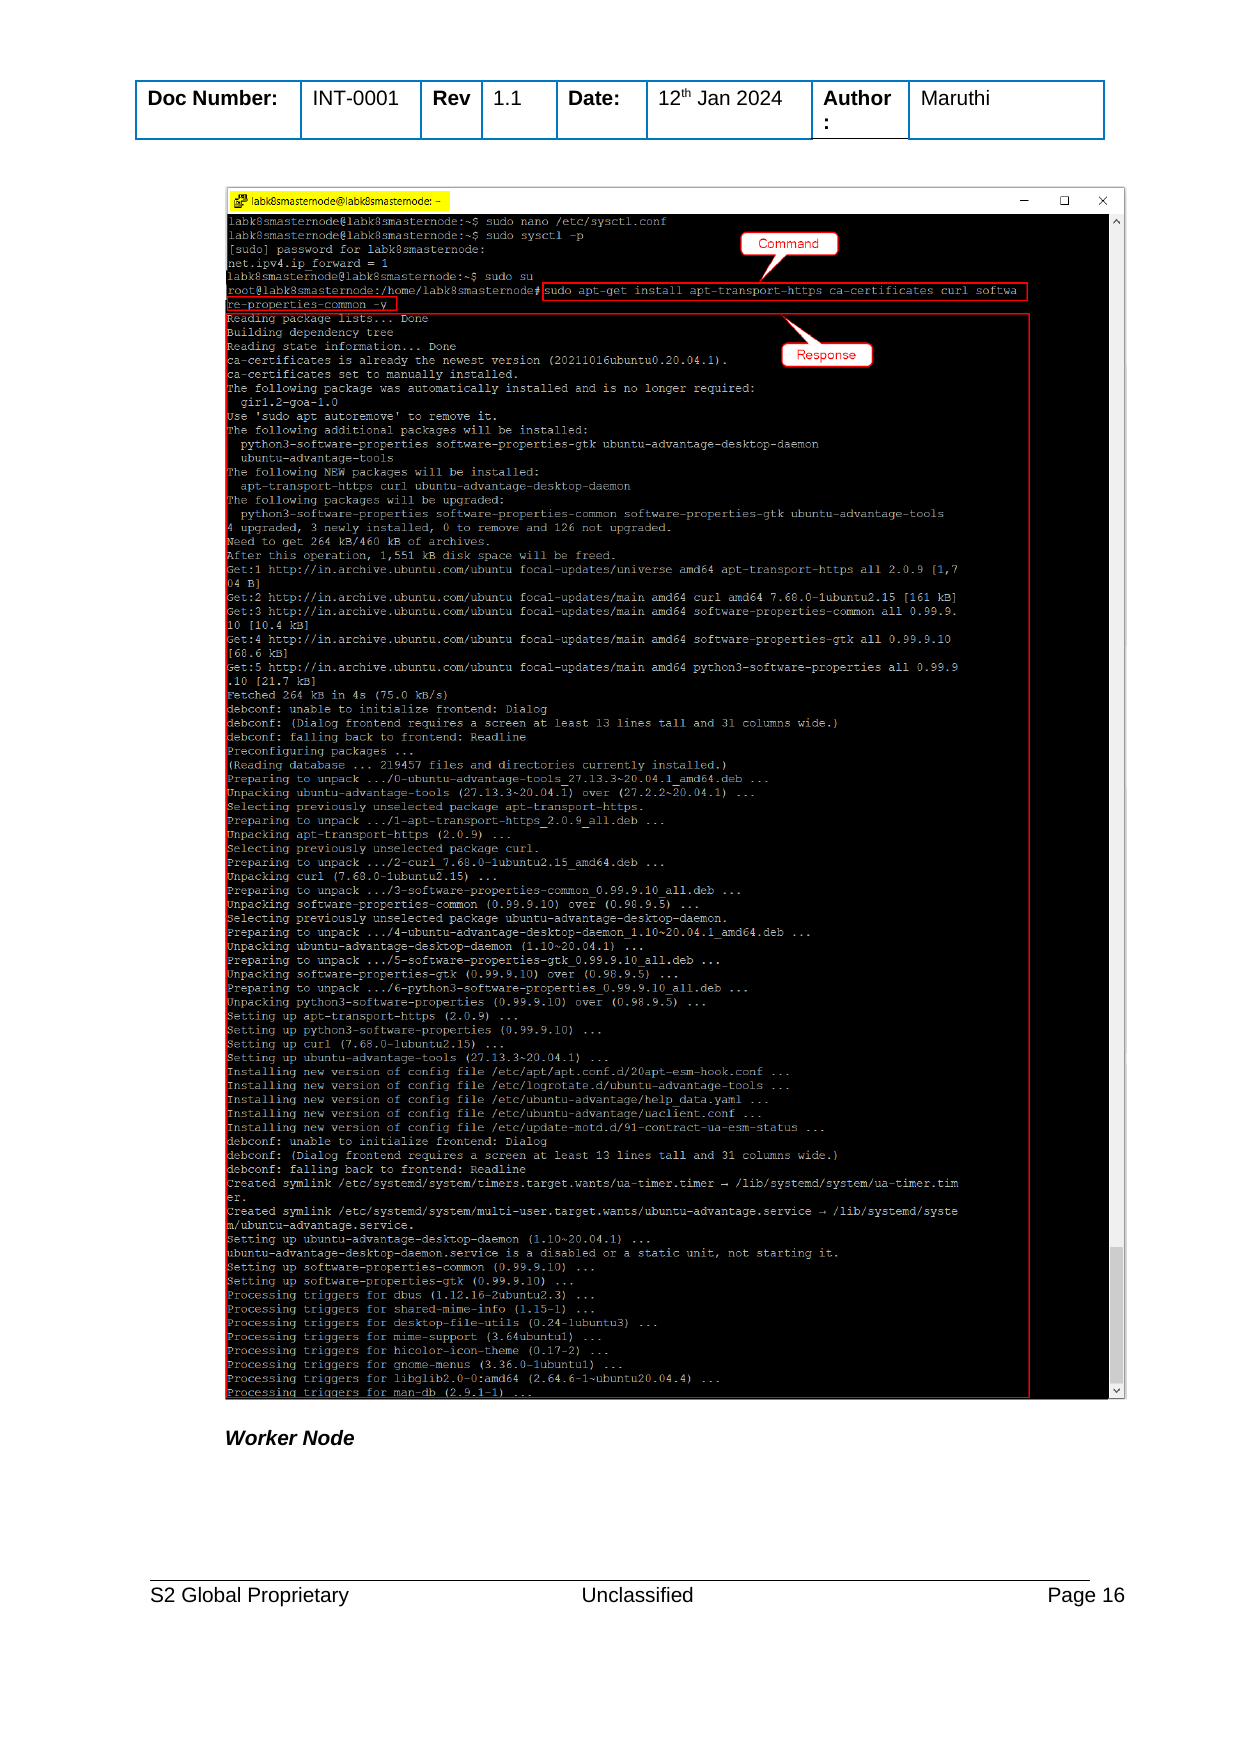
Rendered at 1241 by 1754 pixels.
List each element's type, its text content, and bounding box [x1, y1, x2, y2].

picture [225, 186, 1127, 1402]
text Worker Node [225, 1426, 1090, 1450]
